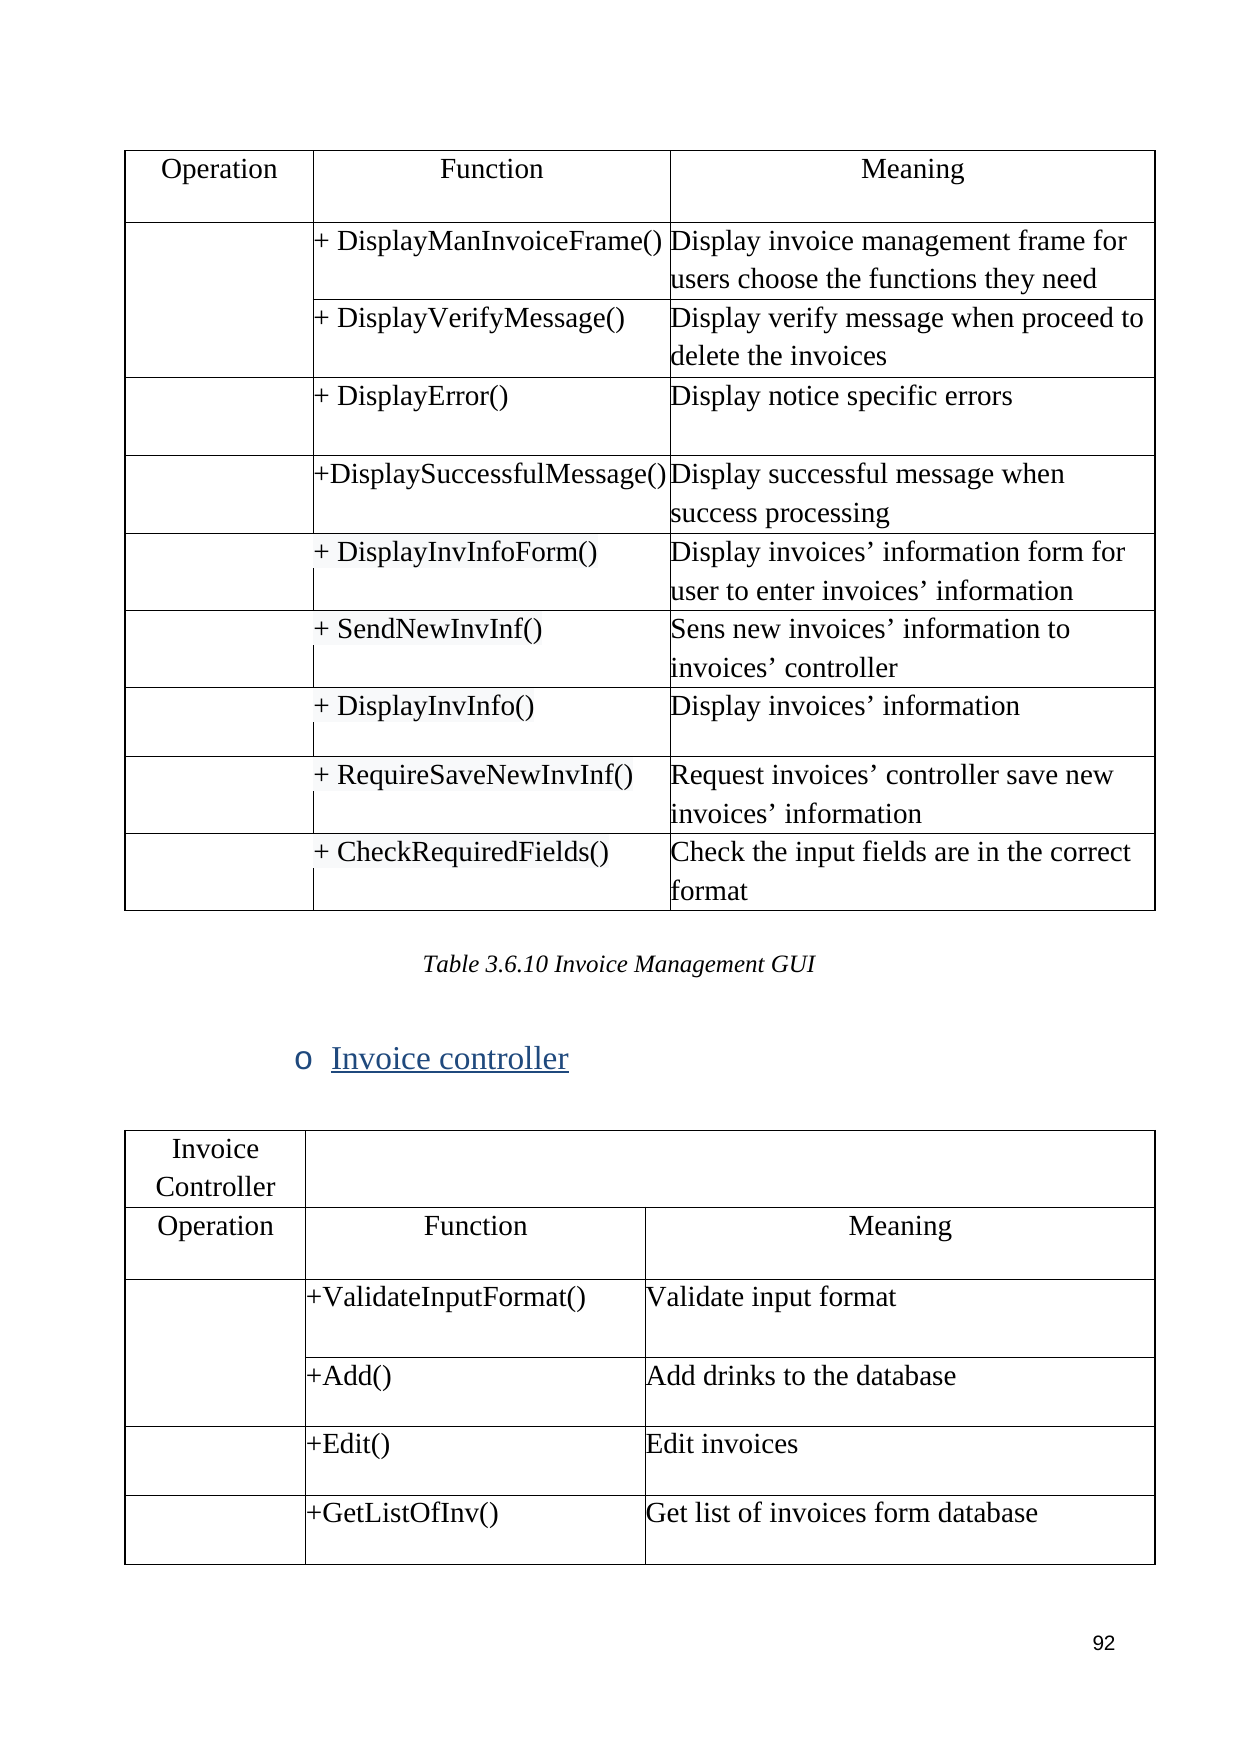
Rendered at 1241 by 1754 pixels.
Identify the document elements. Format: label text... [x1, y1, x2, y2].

table_cell [126, 534, 313, 610]
table_cell Add drinks to the database [646, 1358, 1154, 1426]
table_cell Check the input fields are in the correct format [671, 834, 1154, 910]
table_cell +Add() [306, 1358, 645, 1426]
table_cell [126, 223, 313, 377]
table_cell [126, 611, 313, 687]
table_cell Edit invoices [646, 1427, 1154, 1494]
subtitle Table 3.6.10 Invoice Management GUI [124, 949, 1115, 977]
table_header Invoice Controller [126, 1131, 305, 1207]
table_cell [126, 834, 313, 910]
table_cell Request invoices’ controller save new invoices’ information [671, 757, 1154, 833]
table_cell Meaning [646, 1208, 1154, 1278]
table_cell [126, 1496, 305, 1563]
table_cell + DisplayInvInfoForm() [314, 534, 670, 610]
table_cell [126, 456, 313, 533]
list Invoice controller [293, 1038, 1115, 1079]
table_cell +GetListOfInv() [306, 1496, 645, 1563]
table_cell + DisplayInvInfo() [314, 688, 670, 756]
table_cell Display notice specific errors [671, 378, 1154, 455]
table_cell Display invoice management frame for users choose the functions they need [671, 223, 1154, 299]
table_cell + CheckRequiredFields() [314, 834, 670, 910]
table_cell +DisplaySuccessfulMessage() [314, 456, 670, 533]
table_cell Meaning [671, 151, 1154, 222]
table_cell +Edit() [306, 1427, 645, 1494]
table_cell + DisplayVerifyMessage() [314, 300, 670, 377]
table_cell Validate input format [646, 1280, 1154, 1357]
table_cell [126, 378, 313, 455]
table_cell Display successful message when success processing [671, 456, 1154, 533]
table_cell Operation [126, 1208, 305, 1278]
table_cell Function [314, 151, 670, 222]
table_cell Get list of invoices form database [646, 1496, 1154, 1563]
table_cell [126, 1280, 305, 1426]
table_cell Function [306, 1208, 645, 1278]
table_header [306, 1131, 1154, 1207]
table_cell [126, 757, 313, 833]
table_cell +ValidateInputFormat() [306, 1280, 645, 1357]
table_cell + RequireSaveNewInvInf() [314, 757, 670, 833]
table_cell [126, 1427, 305, 1494]
table_cell Operation [126, 151, 313, 222]
table_cell + DisplayManInvoiceFrame() [314, 223, 670, 299]
table_cell Display invoices’ information form for user to enter invoices’ information [671, 534, 1154, 610]
table_cell Display verify message when proceed to delete the invoices [671, 300, 1154, 377]
table_cell + SendNewInvInf() [314, 611, 670, 687]
table_cell [126, 688, 313, 756]
table_cell Display invoices’ information [671, 688, 1154, 756]
table_cell Sens new invoices’ information to invoices’ controller [671, 611, 1154, 687]
table_cell + DisplayError() [314, 378, 670, 455]
